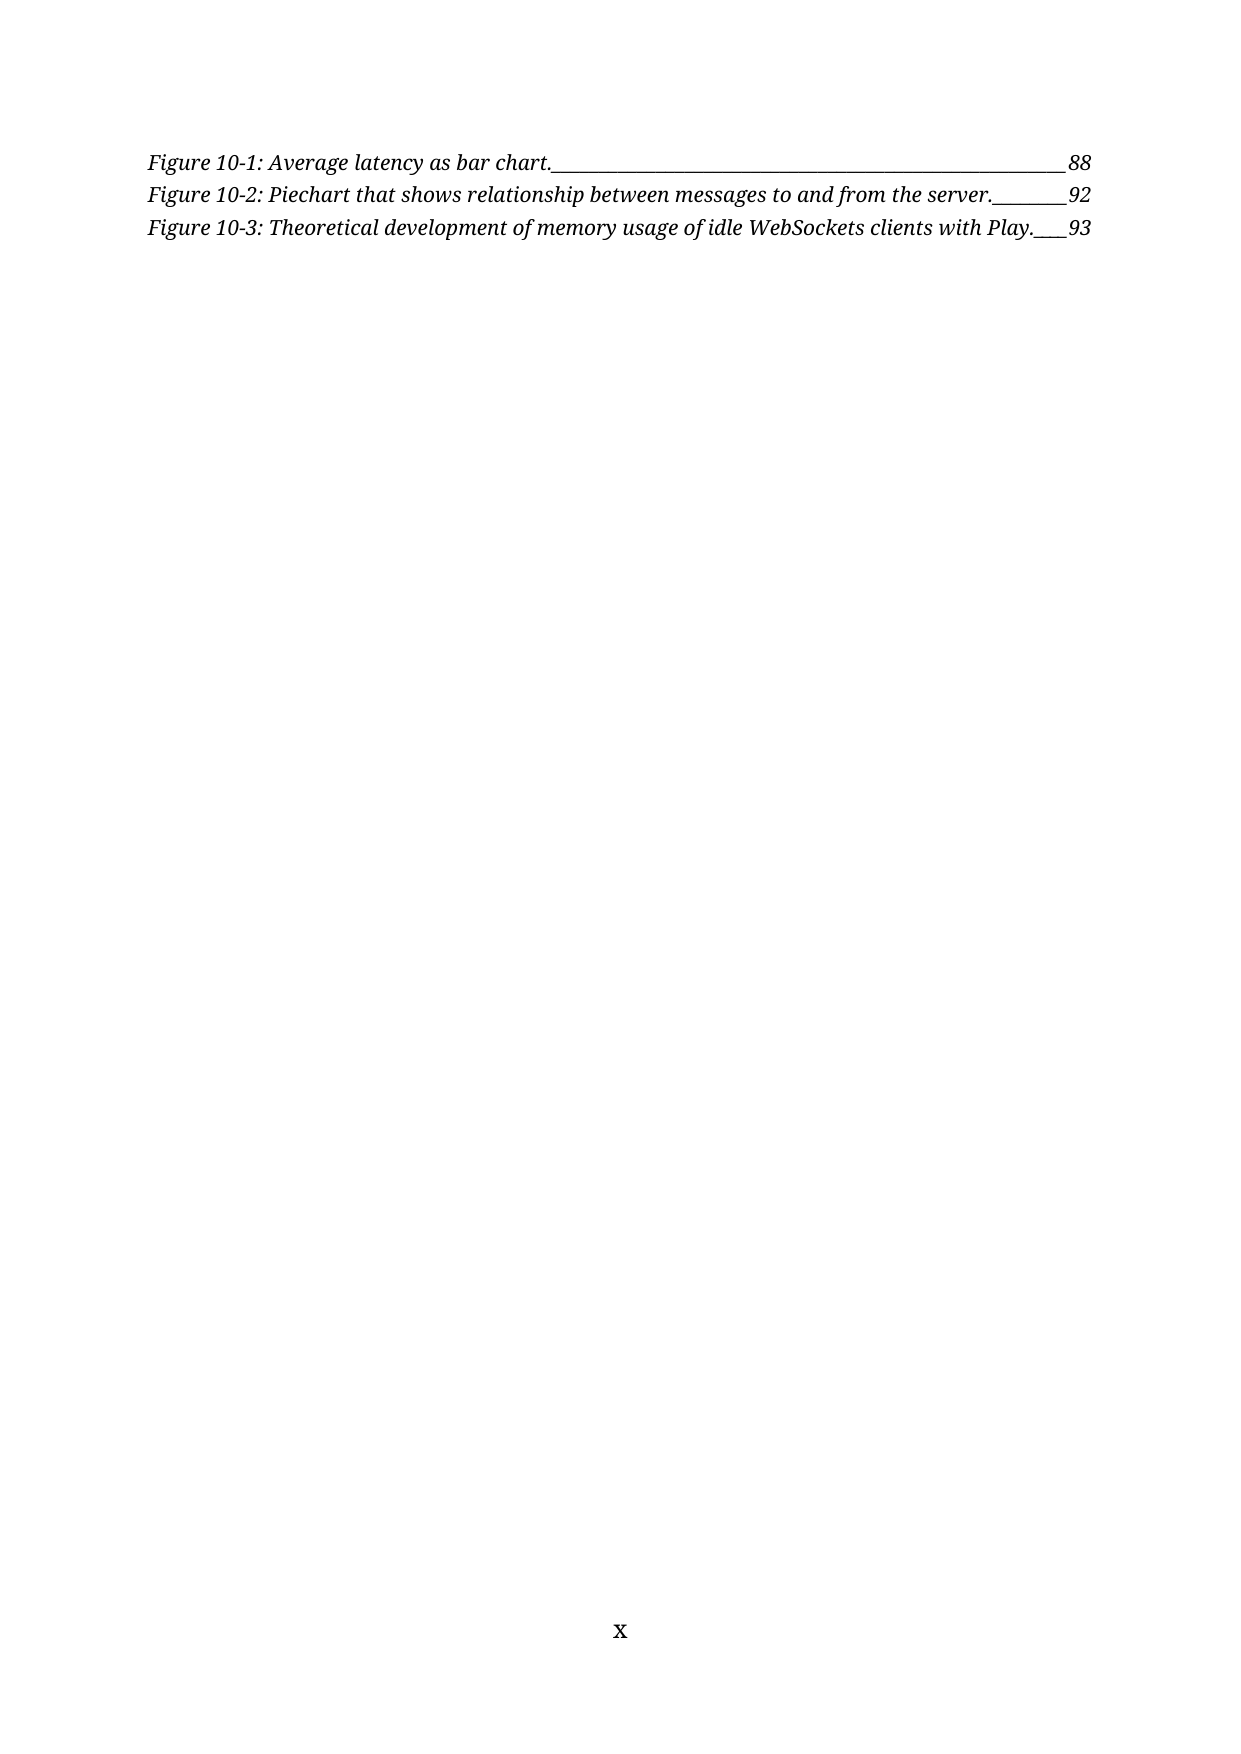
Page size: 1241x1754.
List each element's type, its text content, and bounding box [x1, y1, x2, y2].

text Figure 10-3: Theoretical development of memory usage of idle WebSockets clients with Play. 93 [148, 213, 1093, 241]
text Figure 10-1: Average latency as bar chart. 88 [148, 148, 1093, 176]
text Figure 10-2: Piechart that shows relationship between messages to and from the server. 92 [148, 180, 1093, 209]
